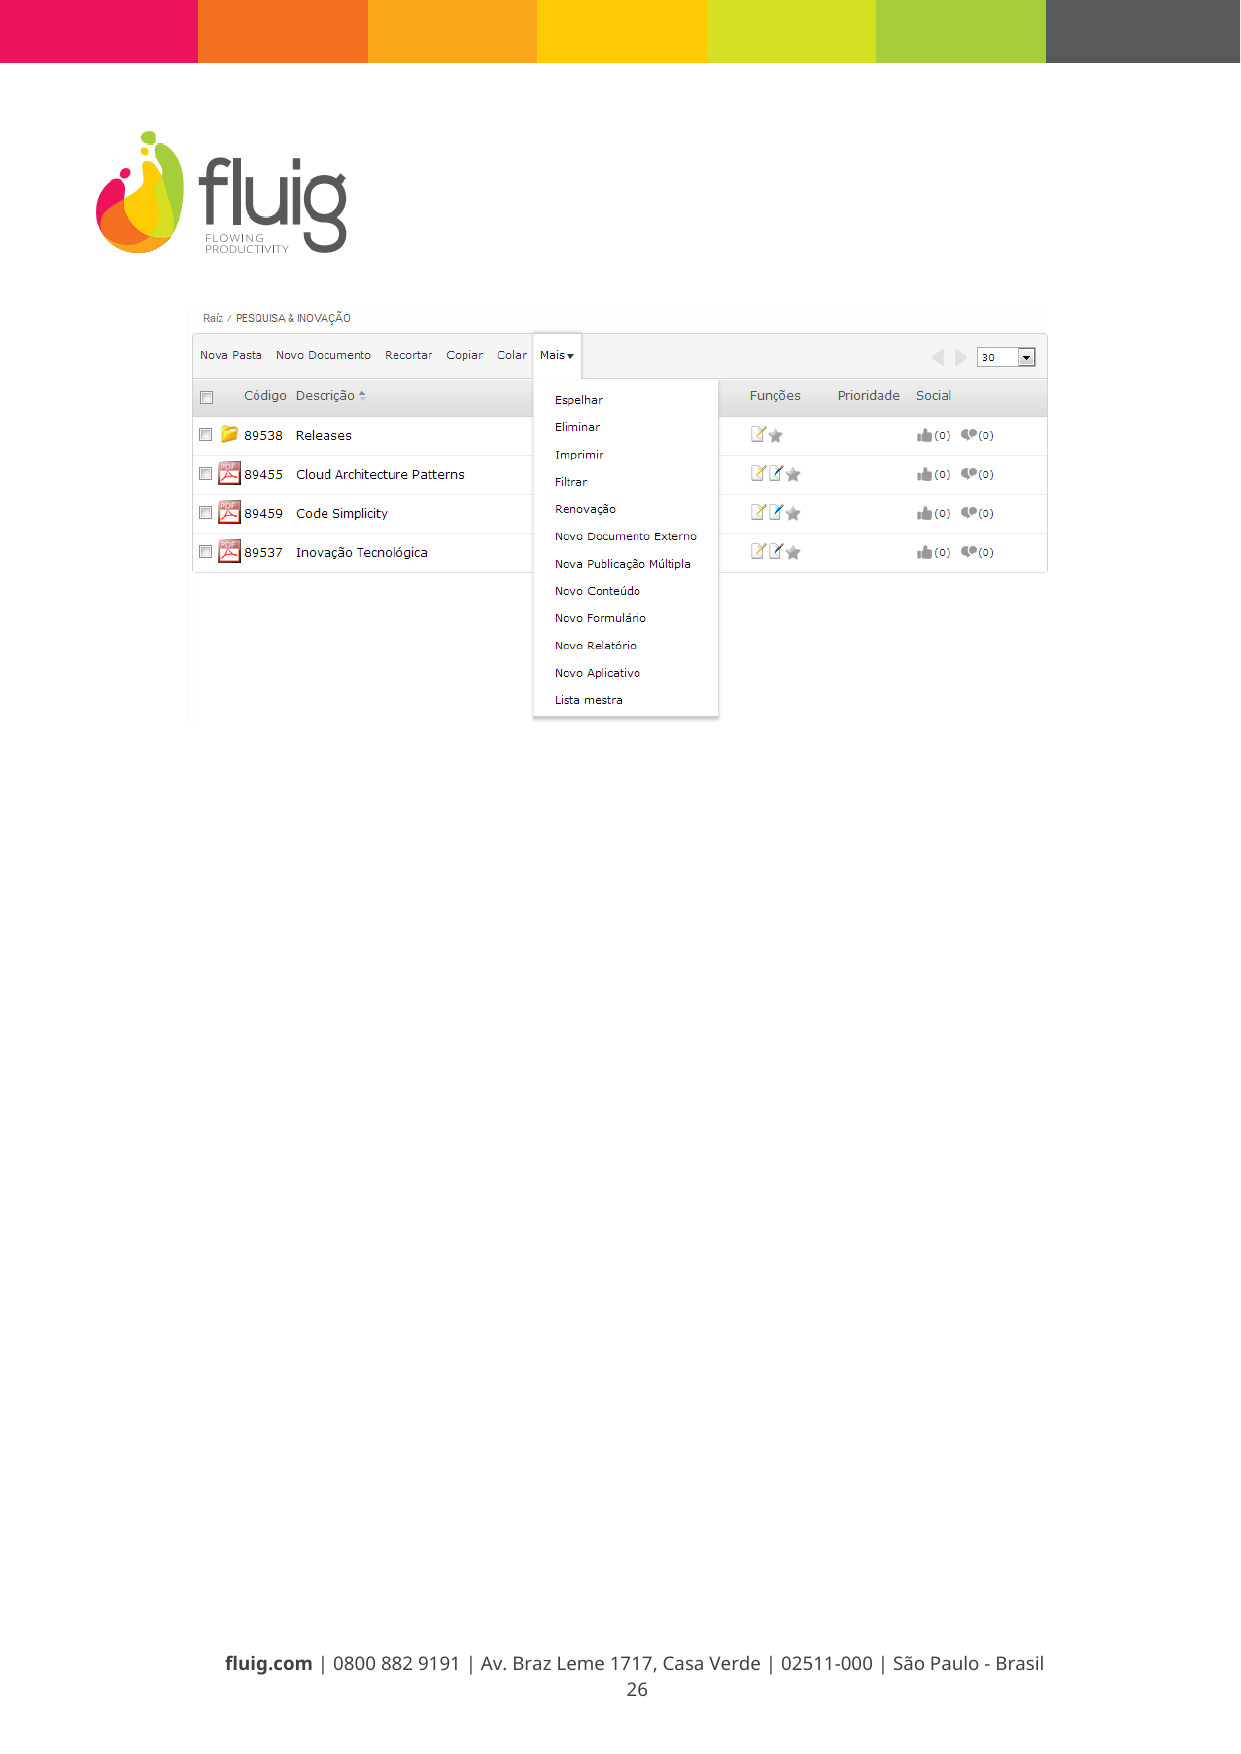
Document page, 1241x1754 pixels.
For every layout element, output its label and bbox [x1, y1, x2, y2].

picture [187, 307, 1053, 725]
